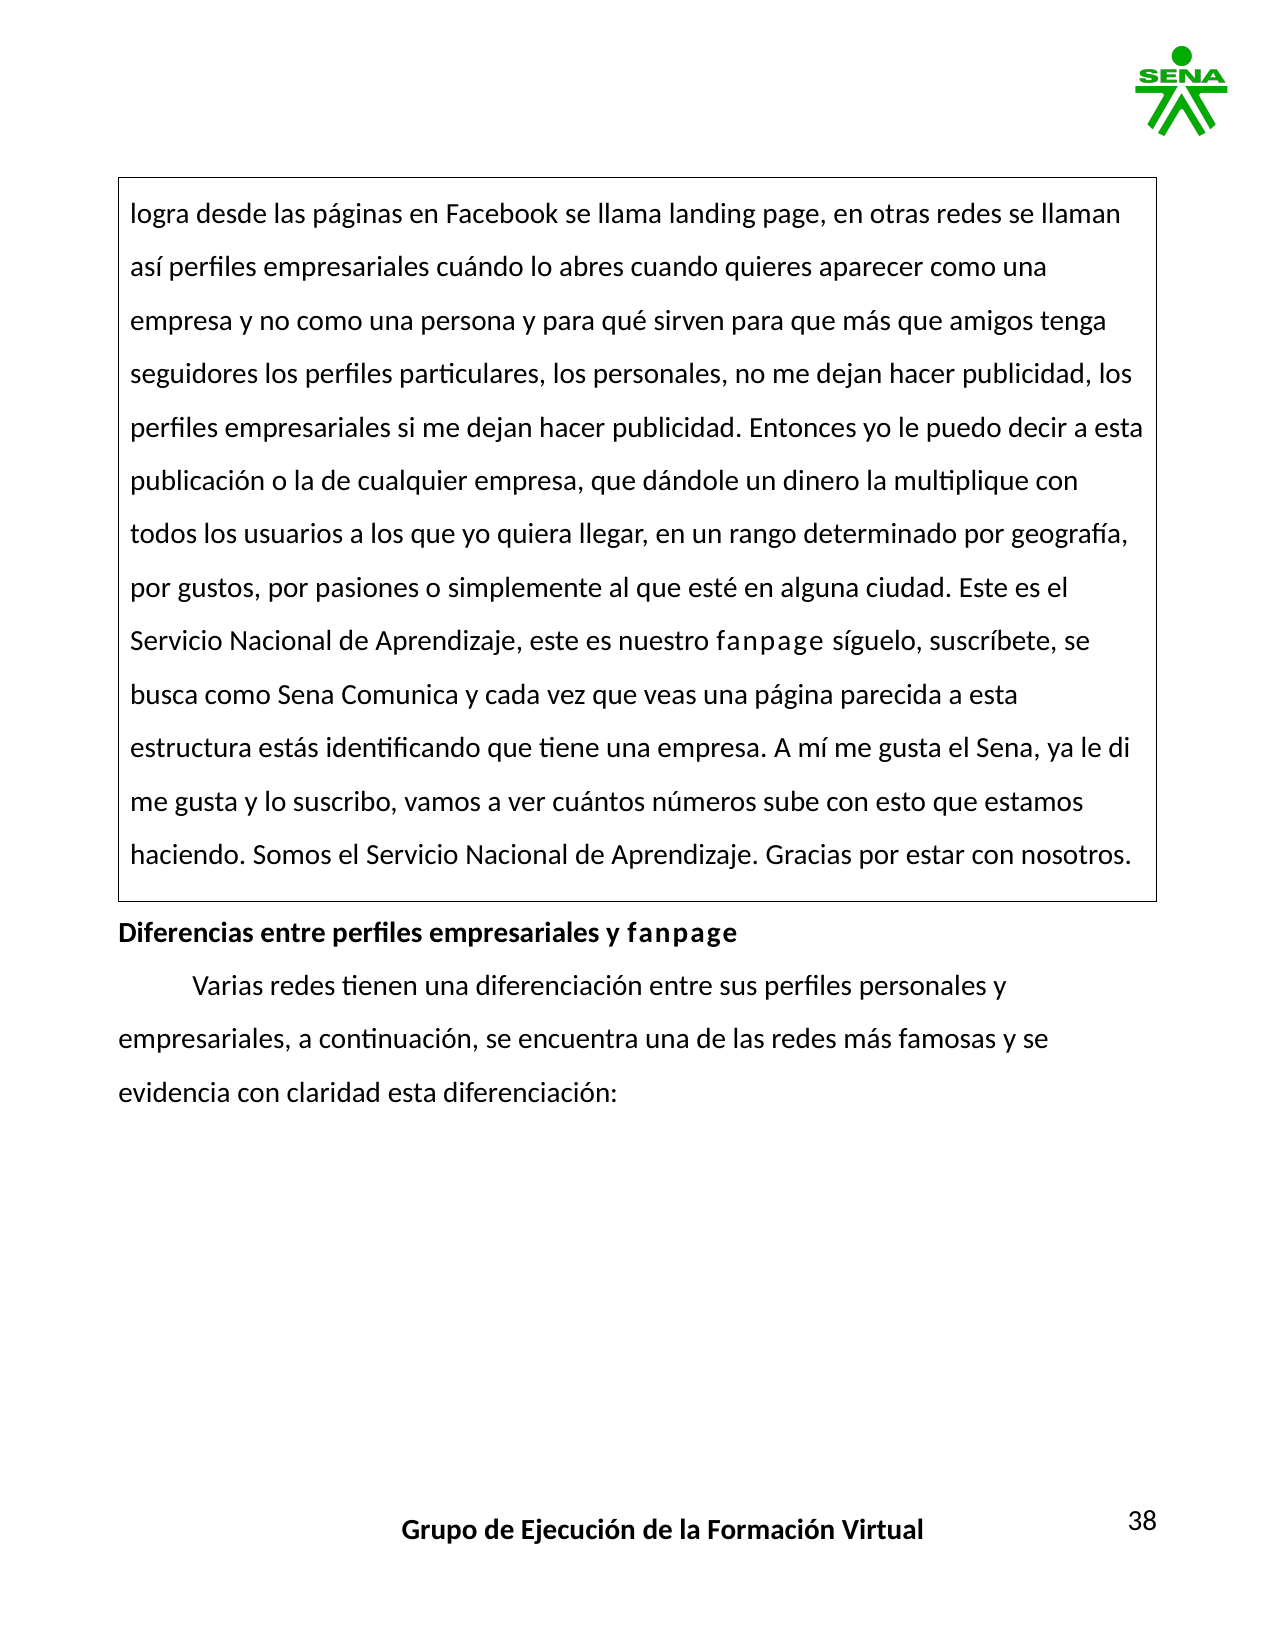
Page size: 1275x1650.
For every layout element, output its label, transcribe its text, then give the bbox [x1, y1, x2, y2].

text Varias redes tienen una diferenciación entre sus perfiles personales y empresariales, a continuación, se encuentra una de las redes más famosas y se evidencia con claridad esta diferenciación: [118, 967, 1157, 1109]
picture [1135, 46, 1228, 136]
subtitle Diferencias entre perfiles empresariales y fanpage [118, 914, 1157, 950]
